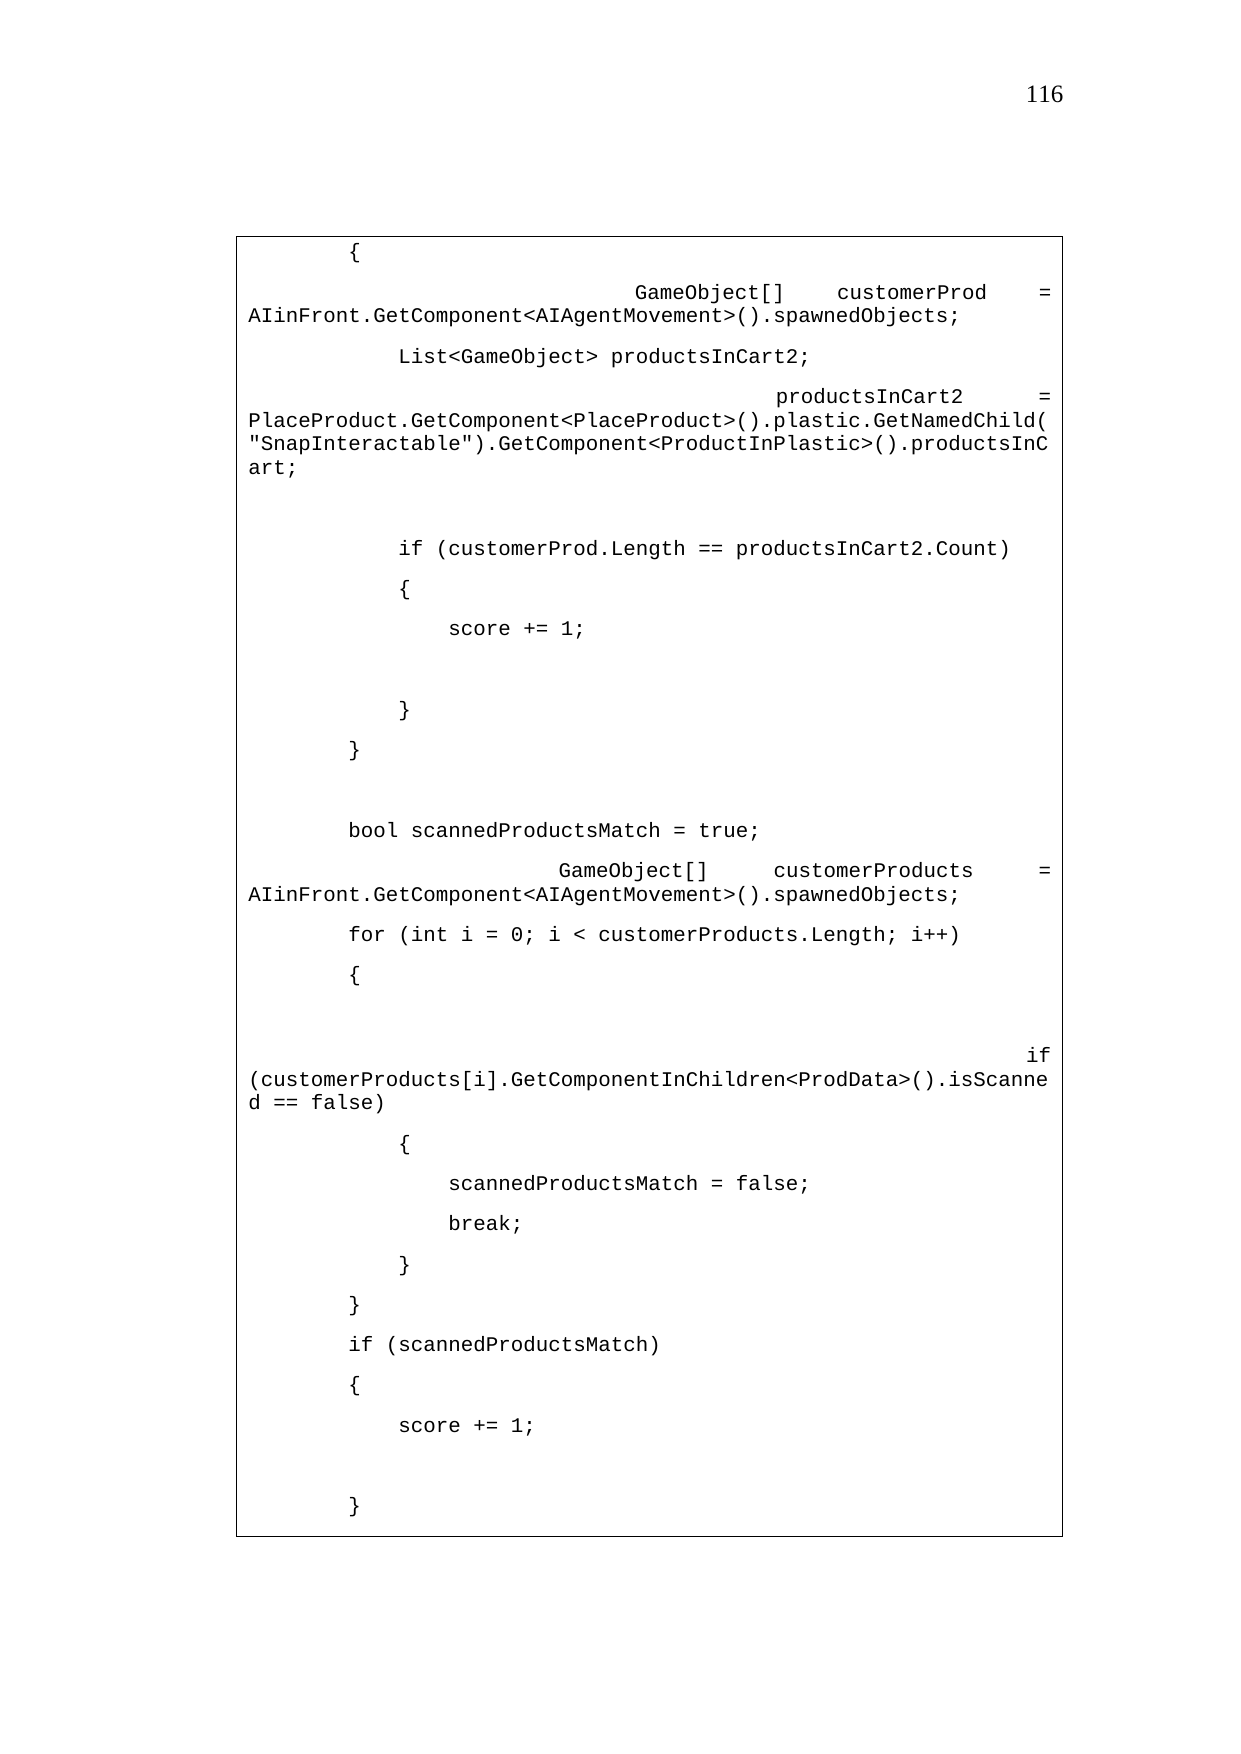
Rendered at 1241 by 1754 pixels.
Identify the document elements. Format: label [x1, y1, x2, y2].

table_header [237, 237, 1062, 1536]
